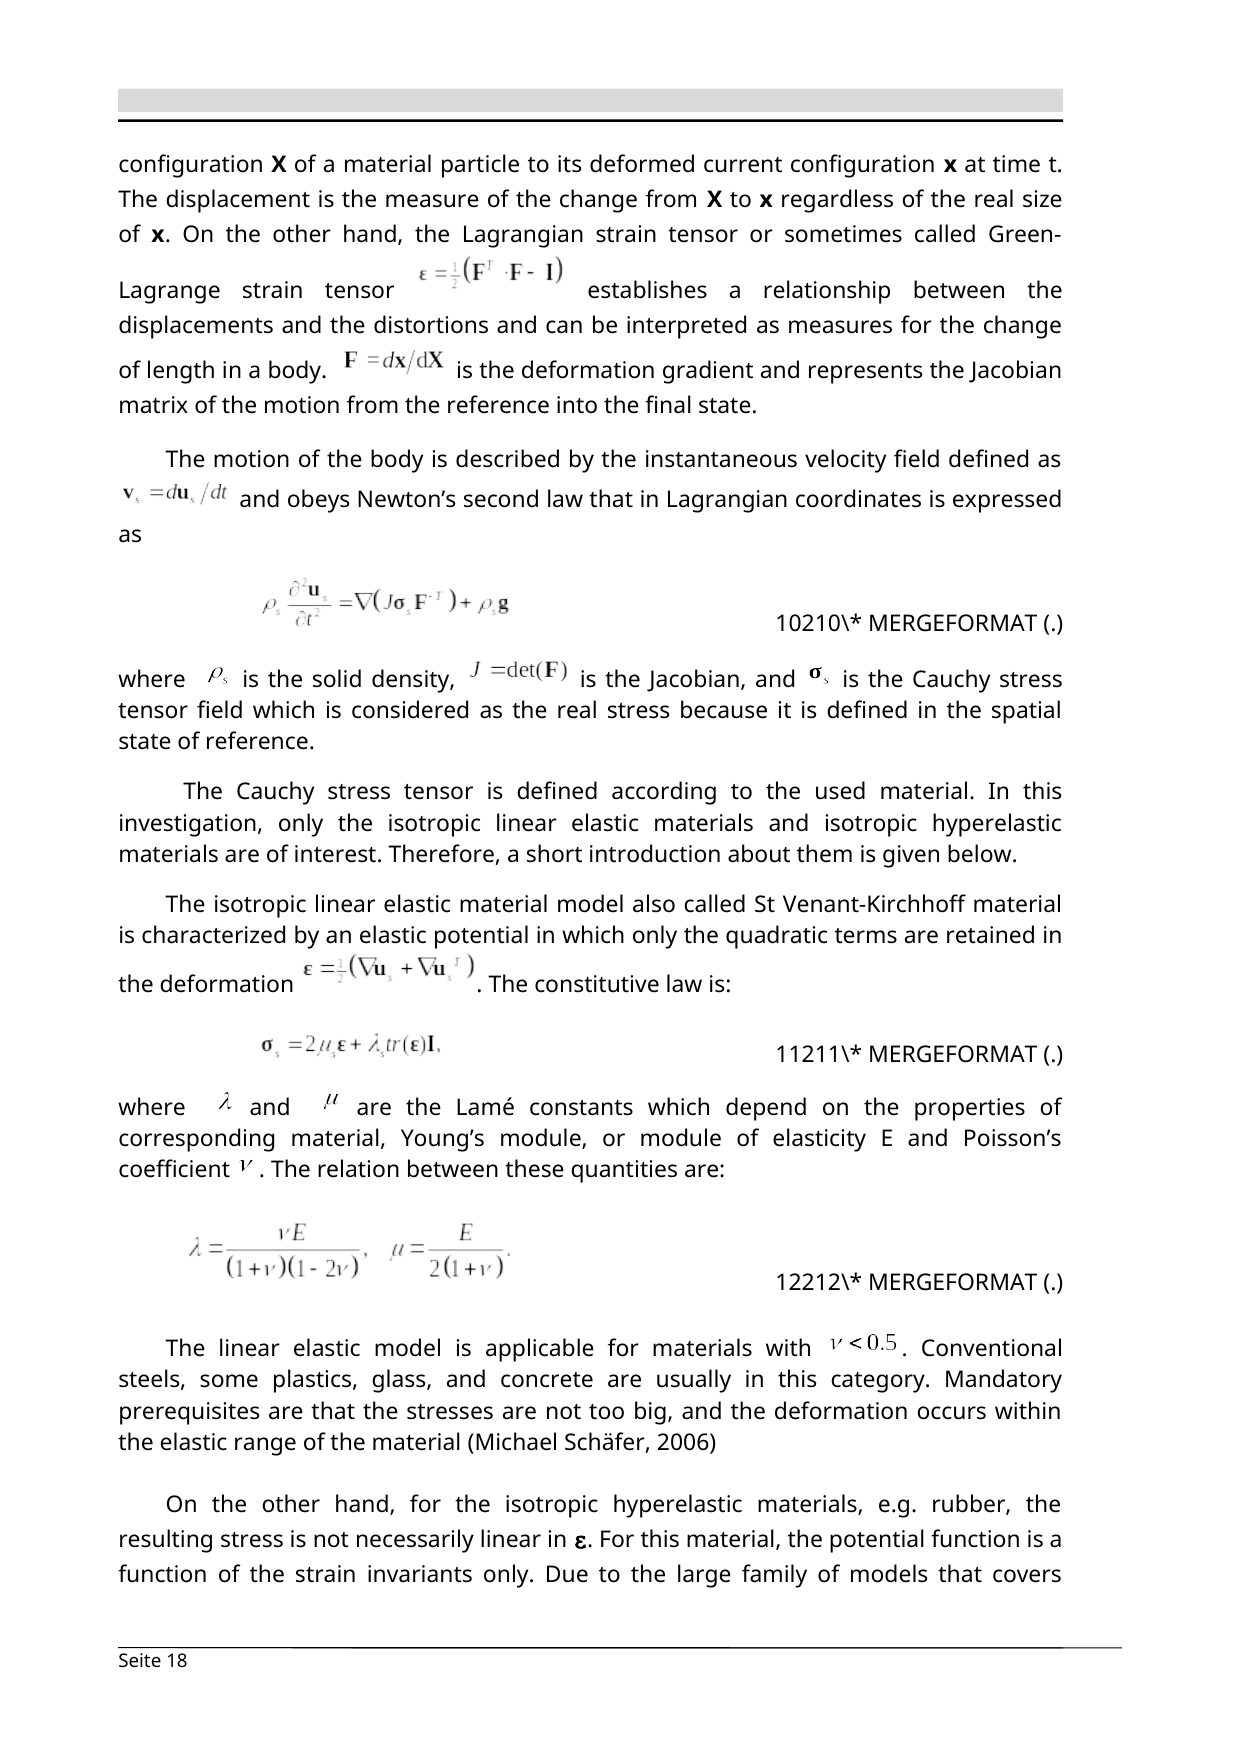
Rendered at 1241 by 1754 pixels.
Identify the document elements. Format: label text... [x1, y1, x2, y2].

text where is the solid density, is the Jacobian, and is the Cauchy stress tensor field which is considered as the real stress because it is defined in the spatial state of reference. [118, 657, 1063, 757]
text The linear elastic model is applicable for materials with . Conventional steels, some plastics, glass, and concrete are usually in this category. Mandatory prerequisites are that the stresses are not too big, and the deformation occurs within the elastic range of the material (Michael Schäfer, 2006) [118, 1328, 1063, 1457]
text where and are the Lamé constants which depend on the properties of corresponding material, Young’s module, or module of elasticity E and Poisson’s coefficient . The relation between these quantities are: [118, 1088, 1063, 1184]
text The motion of the body is described by the instantaneous velocity field defined as and obeys Newton’s second law that in Lagrangian coordinates is expressed as [118, 443, 1063, 550]
text The isotropic linear elastic material model also called St Venant-Kirchhoff material is characterized by an elastic potential in which only the quadratic terms are retained in the deformation . The constitutive law is: [118, 888, 1063, 999]
text The Cauchy stress tensor is defined according to the used material. In this investigation, only the isotropic linear elastic materials and isotropic hyperelastic materials are of interest. Therefore, a short introduction about them is given below. [118, 775, 1063, 869]
